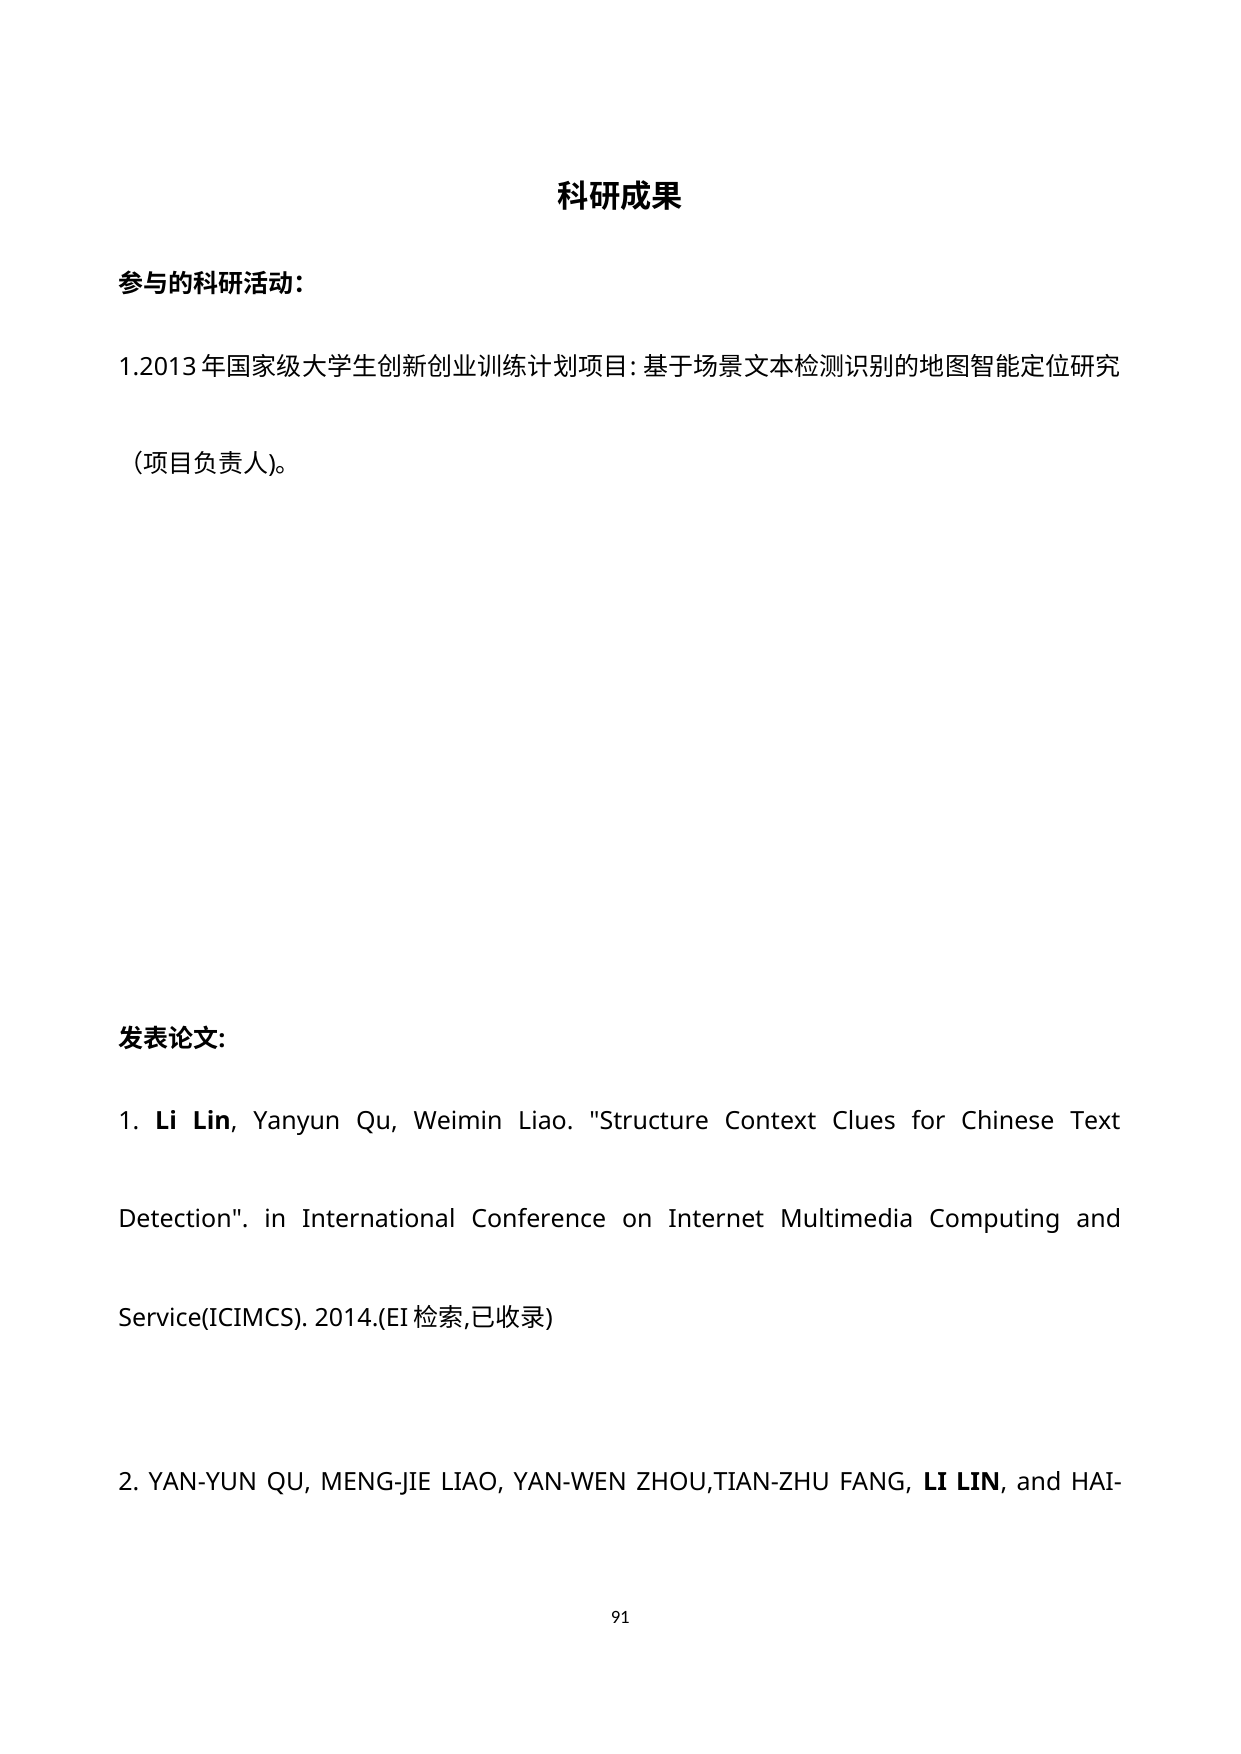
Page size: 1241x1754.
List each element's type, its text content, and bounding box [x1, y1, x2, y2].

text 1.2013年国家级大学生创新创业训练计划项目: 基于场景文本检测识别的地图智能定位研究（项目负责人)。 [118, 332, 1122, 494]
subtitle 科研成果 [118, 161, 1122, 226]
text 1. Li Lin, Yanyun Qu, Weimin Liao. "Structure Context Clues for Chinese Text Detection". in International Conference on Internet Multimedia Computing and Service(ICIMCS). 2014.(EI检索,已收录) [118, 1088, 1122, 1348]
text 参与的科研活动： [118, 249, 1122, 314]
text 发表论文: [118, 1004, 1122, 1069]
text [118, 1448, 1122, 1513]
